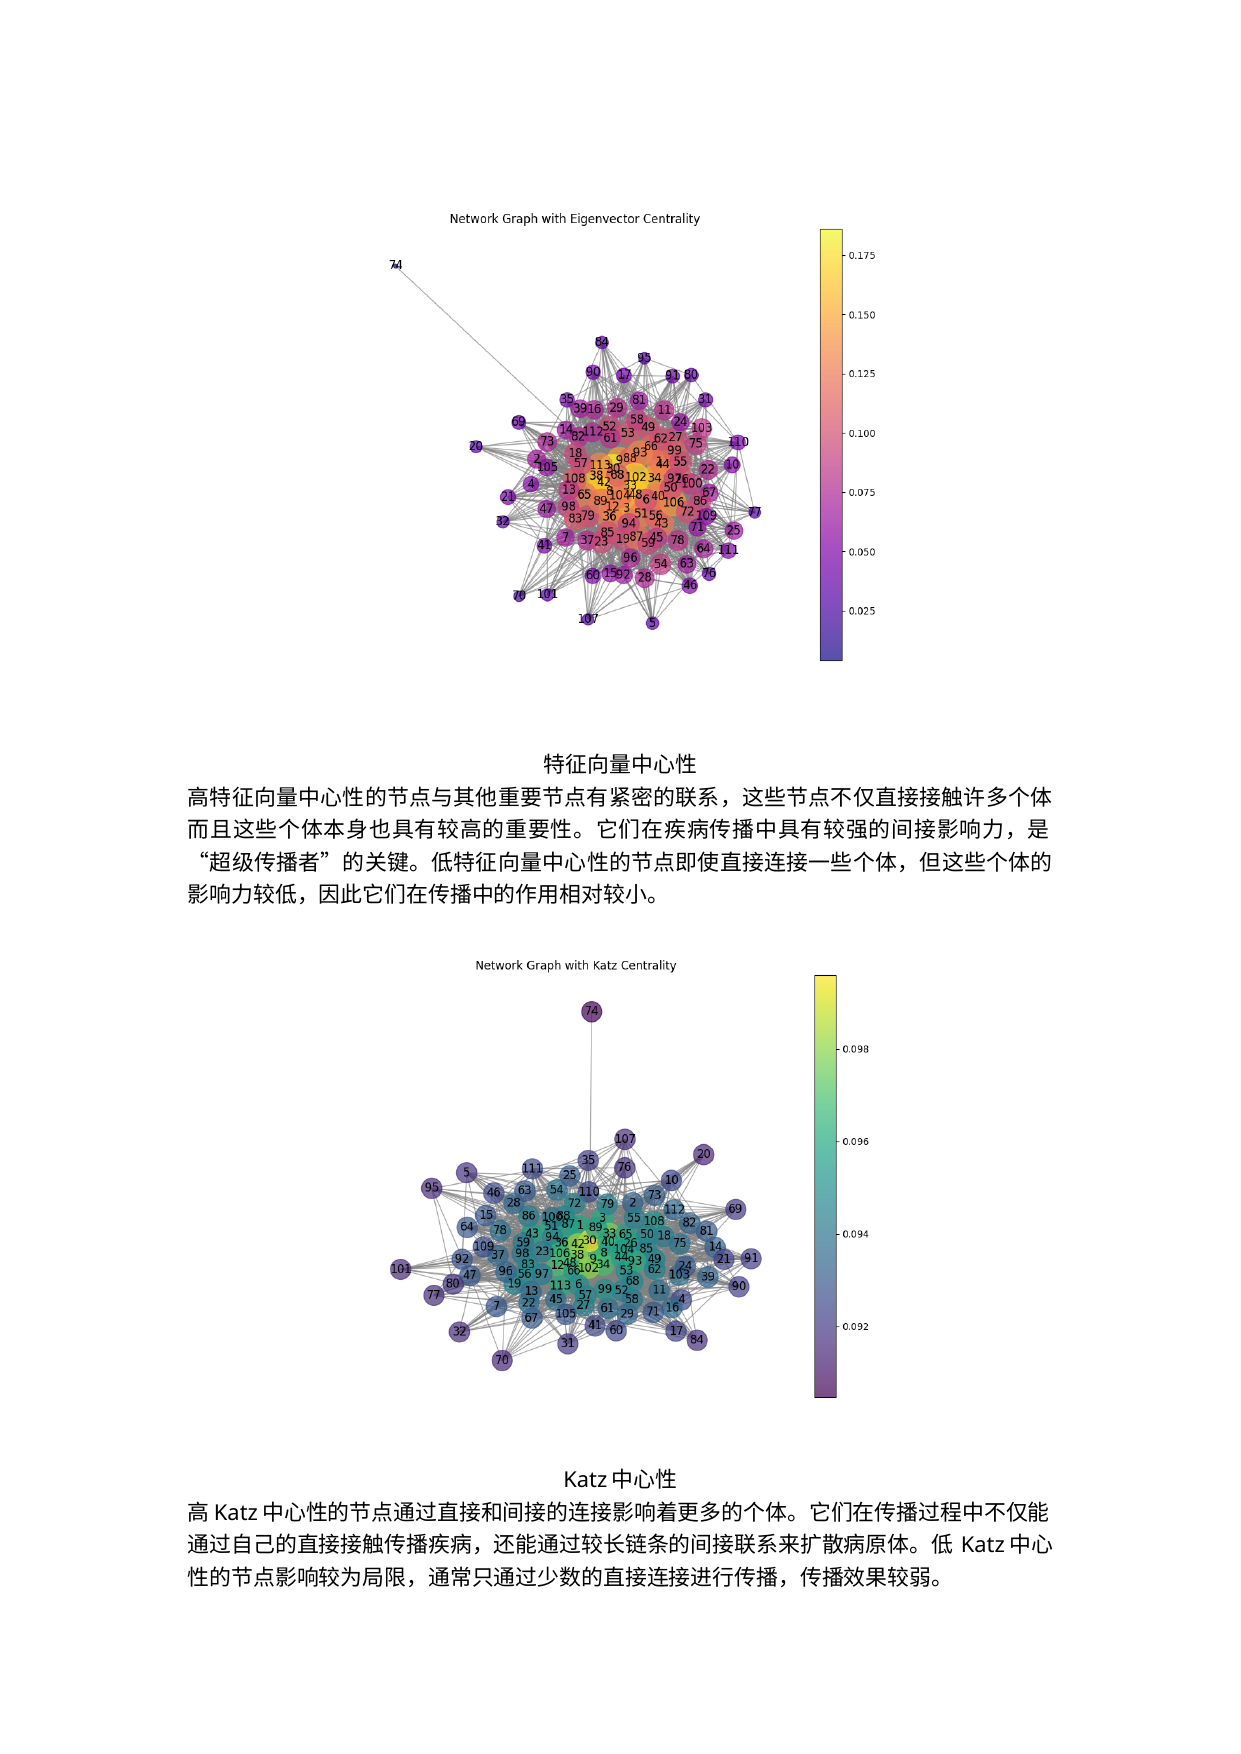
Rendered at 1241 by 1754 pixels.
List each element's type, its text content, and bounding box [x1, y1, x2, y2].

picture [270, 162, 970, 722]
text 特征向量中心性 [187, 747, 1053, 779]
text 高特征向量中心性的节点与其他重要节点有紧密的联系，这些节点不仅直接接触许多个体，而且这些个体本身也具有较高的重要性。它们在疾病传播中具有较强的间接影响力，是“超级传播者”的关键。低特征向量中心性的节点即使直接连接一些个体，但这些个体的影响力较低，因此它们在传播中的作用相对较小。 [187, 779, 1053, 909]
text 高Katz中心性的节点通过直接和间接的连接影响着更多的个体。它们在传播过程中不仅能通过自己的直接接触传播疾病，还能通过较长链条的间接联系来扩散病原体。低Katz中心性的节点影响较为局限，通常只通过少数的直接连接进行传播，传播效果较弱。 [187, 1494, 1053, 1592]
picture [278, 909, 962, 1457]
text Katz中心性 [187, 1462, 1053, 1494]
